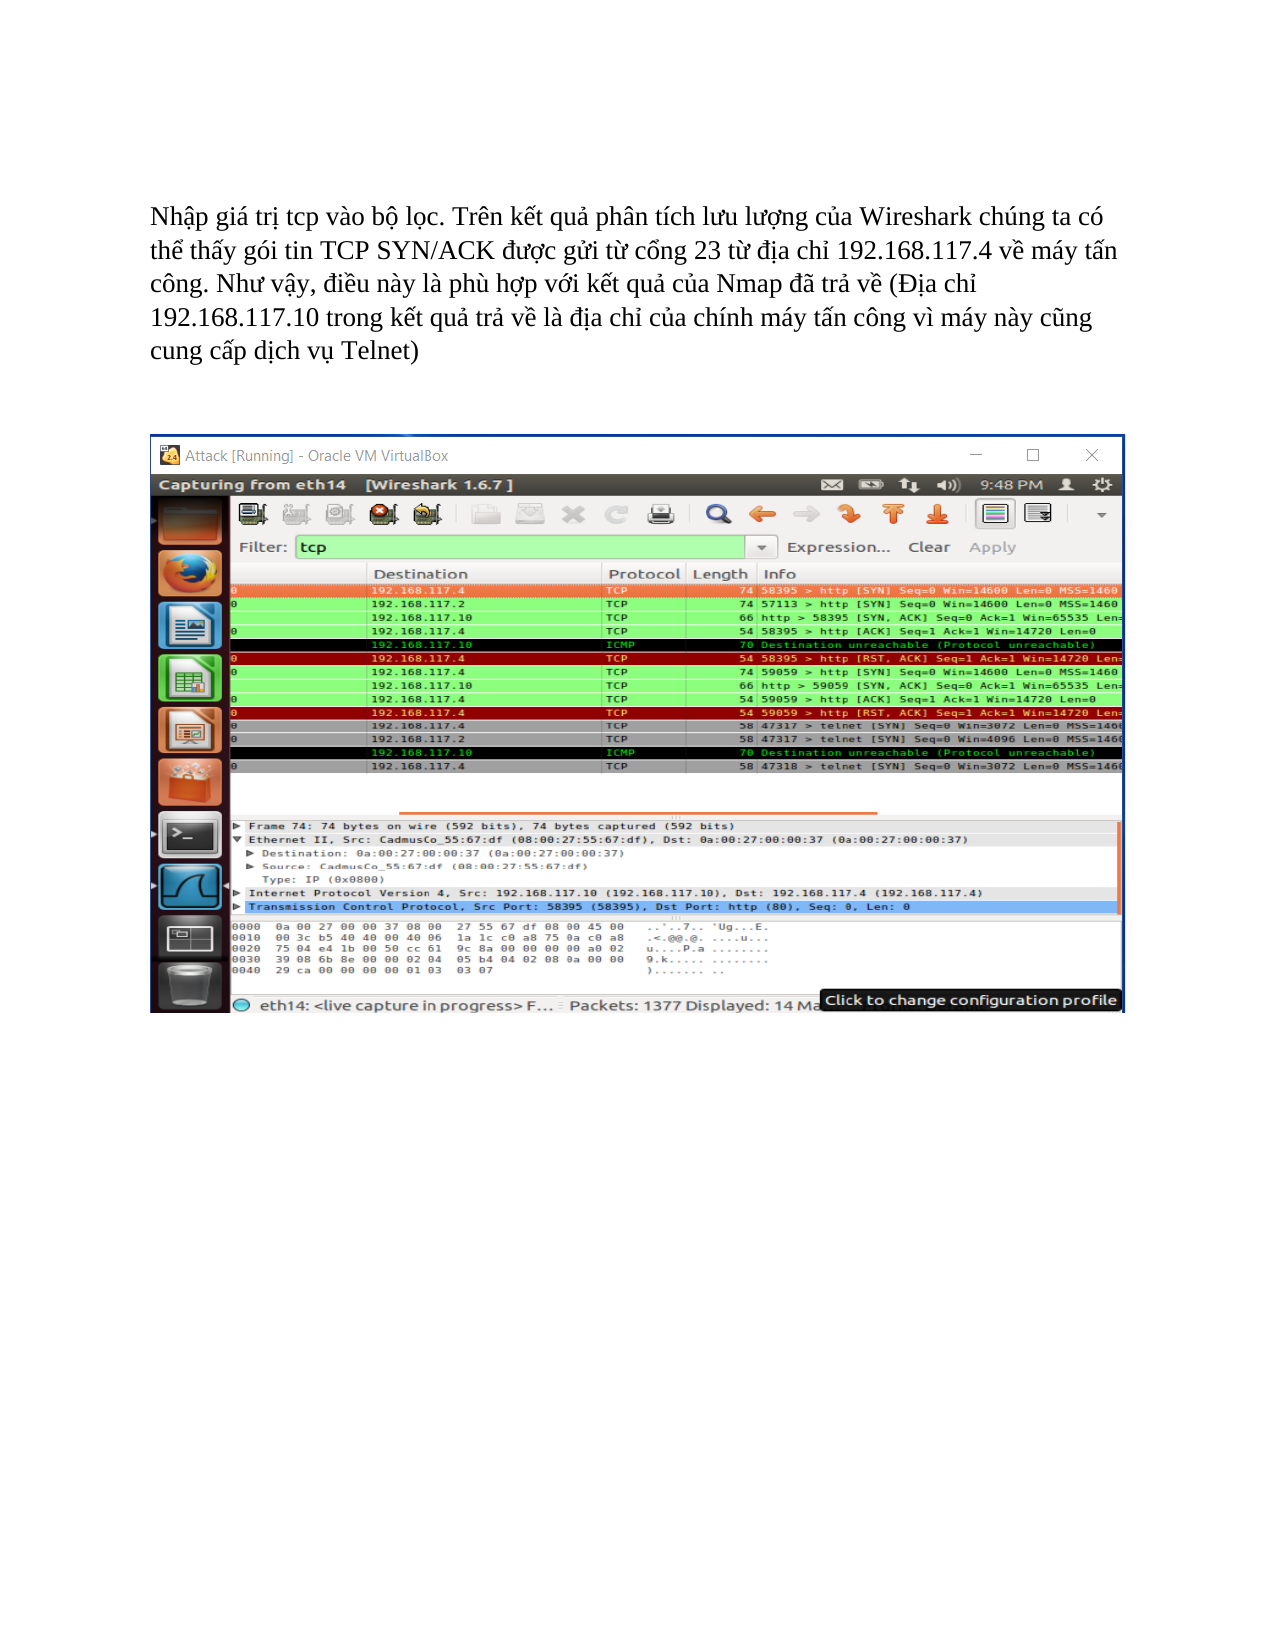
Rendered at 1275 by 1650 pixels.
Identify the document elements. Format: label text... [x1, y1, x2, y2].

picture [150, 434, 1125, 1013]
text Nhập giá trị tcp vào bộ lọc. Trên kết quả phân tích lưu lượng của Wireshark chúng ta có thể thấy gói tin TCP SYN/ACK được gửi từ cổng 23 từ địa chỉ 192.168.117.4 về máy tấn công. Như vậy, điều này là phù hợp với kết quả của Nmap đã trả về (Địa chỉ 192.168.117.10 trong kết quả trả về là địa chỉ của chính máy tấn công vì máy này cũng cung cấp dịch vụ Telnet) [150, 200, 1125, 366]
